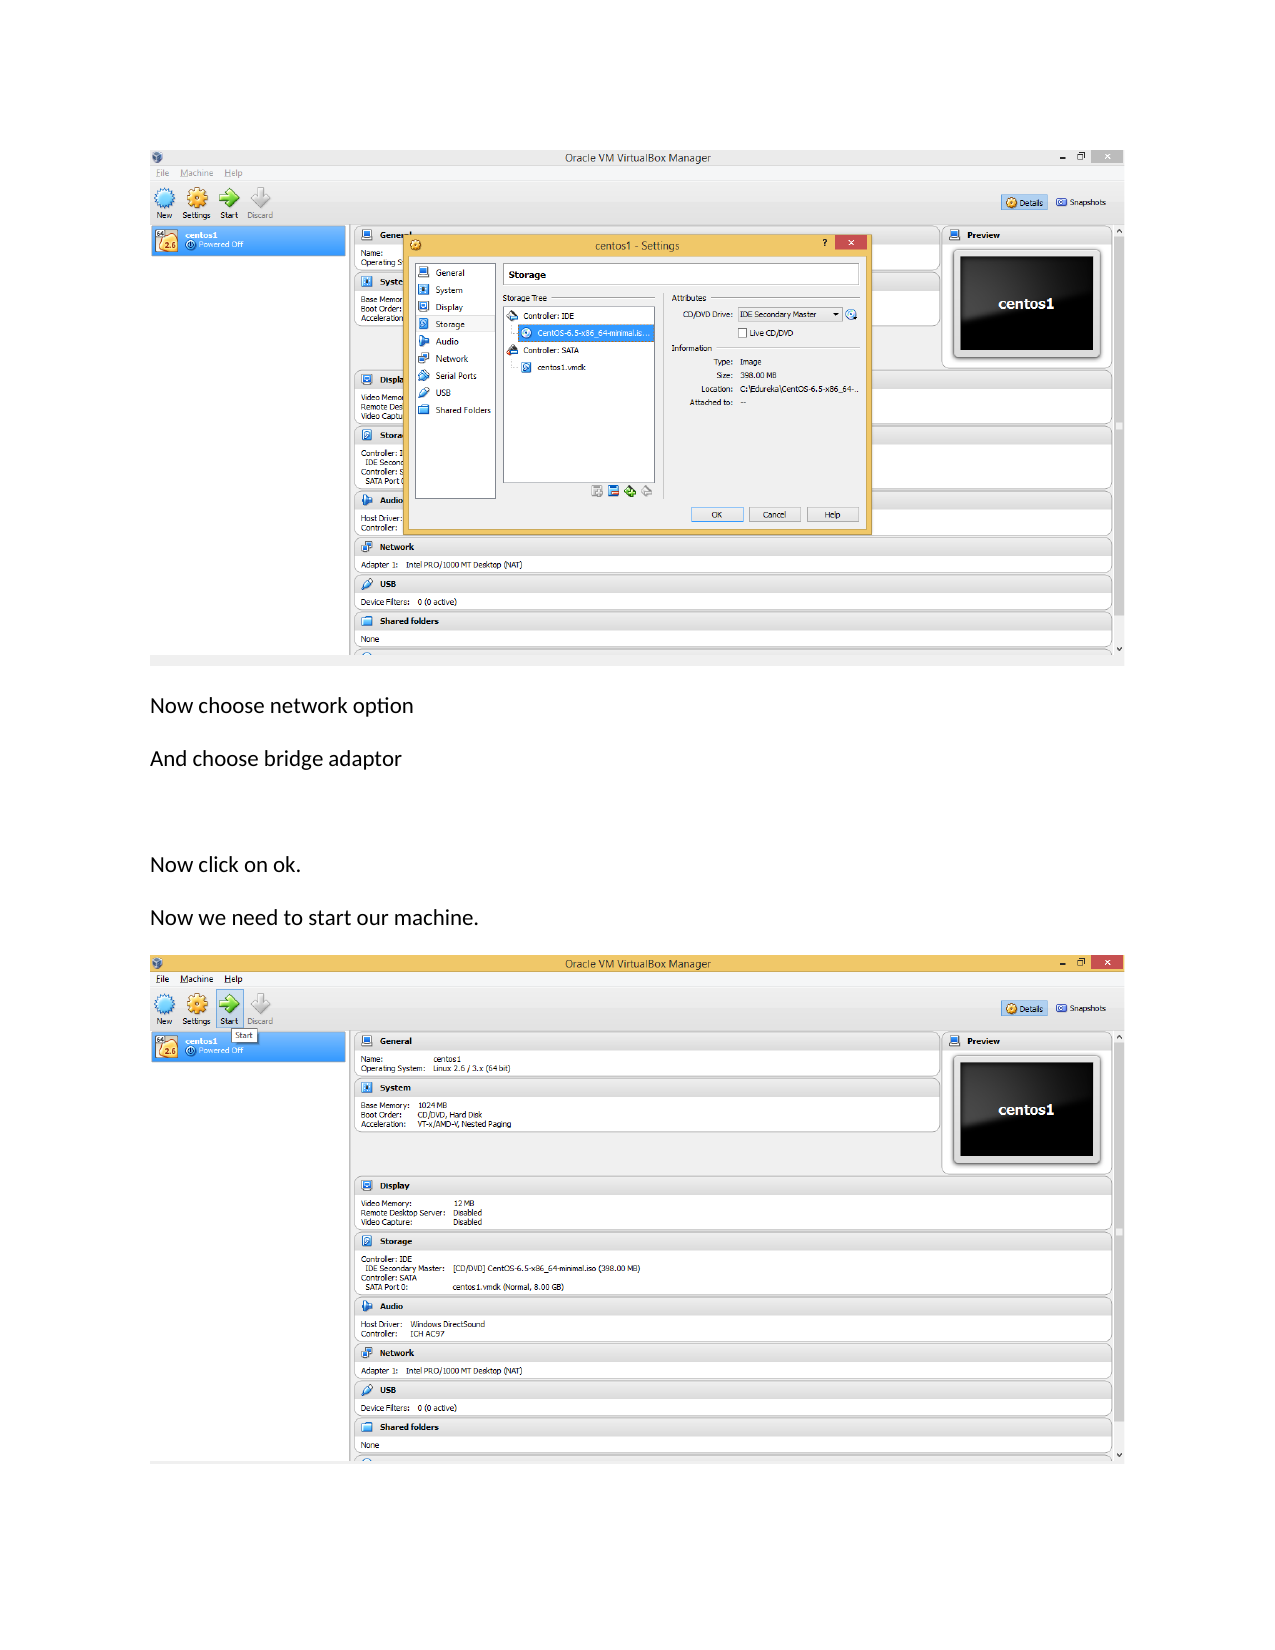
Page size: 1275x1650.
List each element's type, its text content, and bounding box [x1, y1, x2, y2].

text And choose bridge adaptor [150, 744, 1125, 772]
text Now click on ok. [150, 850, 1125, 878]
picture [150, 150, 1125, 666]
text Now we need to start our machine. [150, 903, 1125, 931]
text Now choose network option [150, 691, 1125, 719]
picture [150, 955, 1125, 1464]
